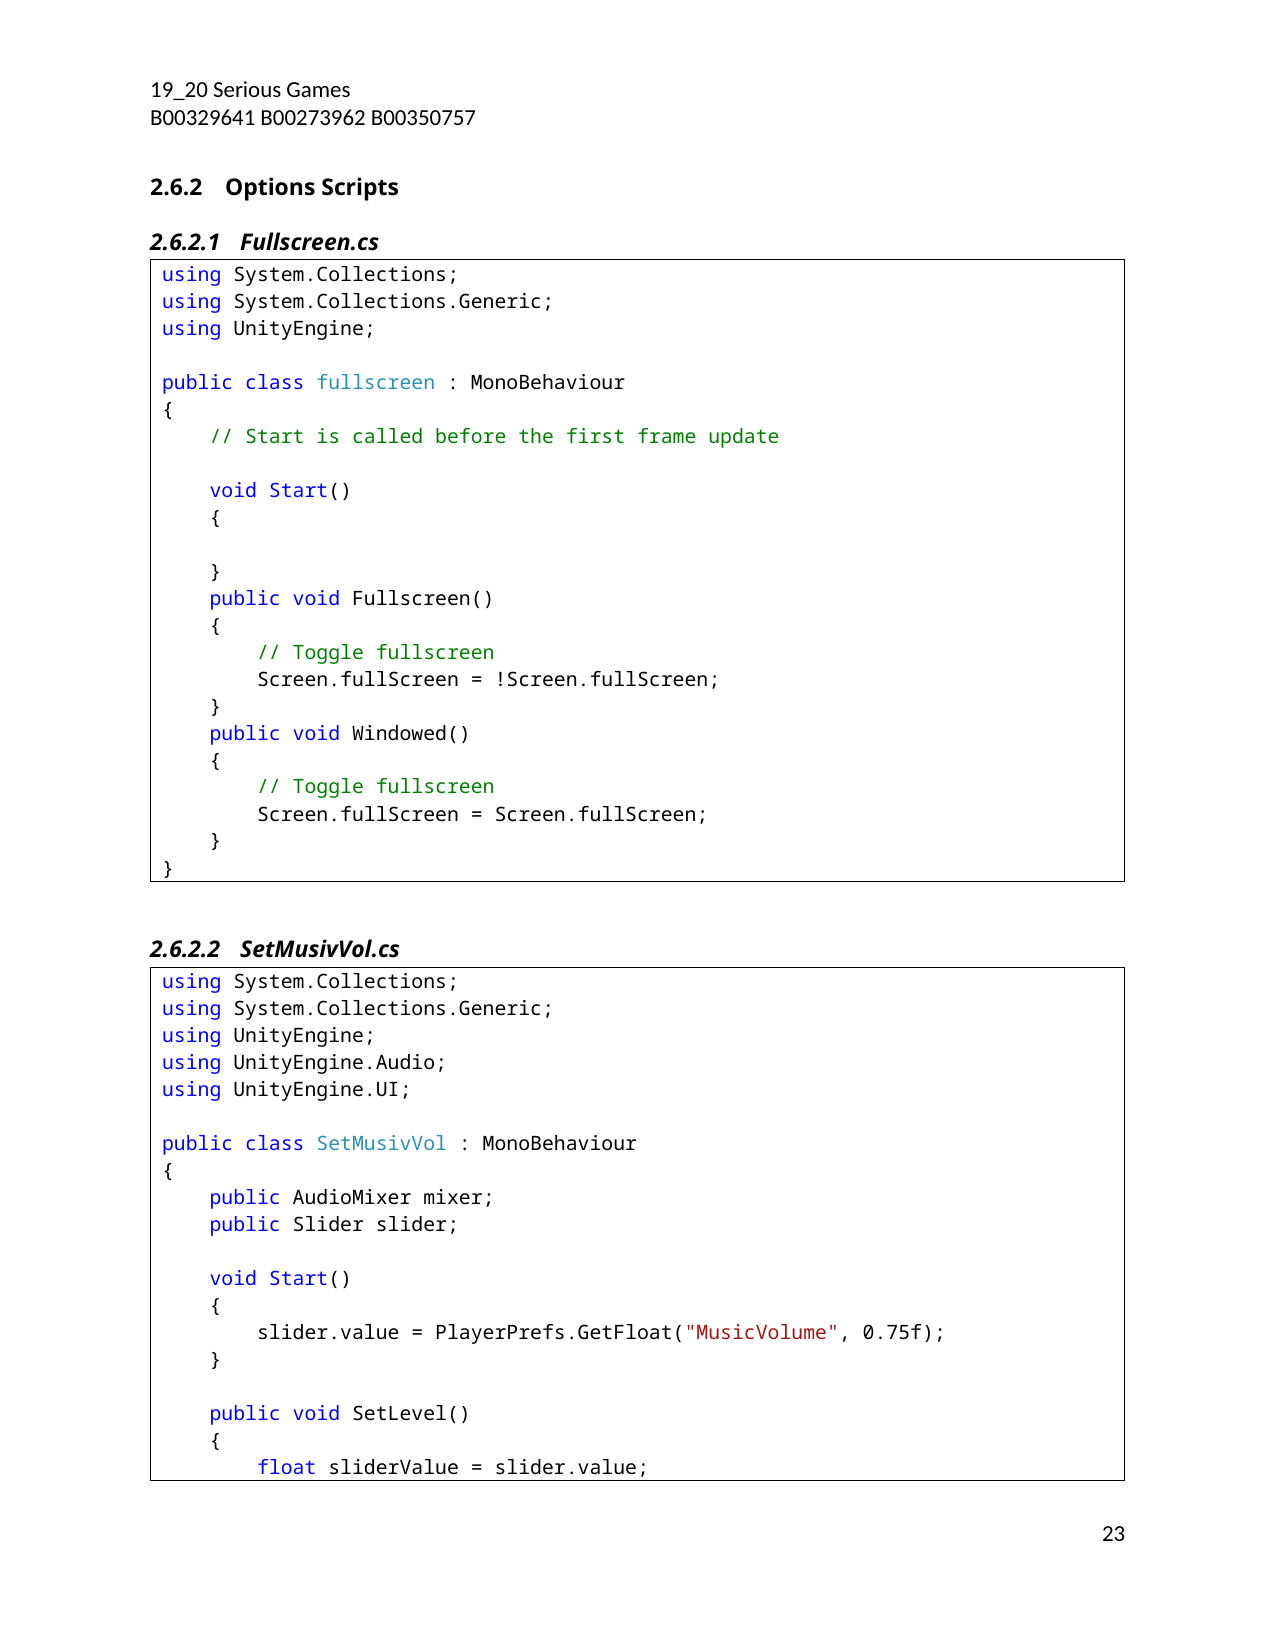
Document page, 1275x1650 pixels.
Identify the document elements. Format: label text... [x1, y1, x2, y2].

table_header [151, 968, 1124, 1480]
subtitle SetMusivVol.cs [150, 933, 1125, 964]
subtitle Fullscreen.cs [150, 225, 1125, 257]
table_header using System.Collections; using System.Collections.Generic; using UnityEngine; public class fullscreen : MonoBehaviour { // Start is called before the first frame update void Start() { } public void Fullscreen() { // Toggle fullscreen Screen.fullScreen = !Screen.fullScreen; } public void Windowed() { // Toggle fullscreen Screen.fullScreen = Screen.fullScreen; } } [151, 260, 1124, 881]
subtitle Options Scripts [150, 171, 1125, 202]
